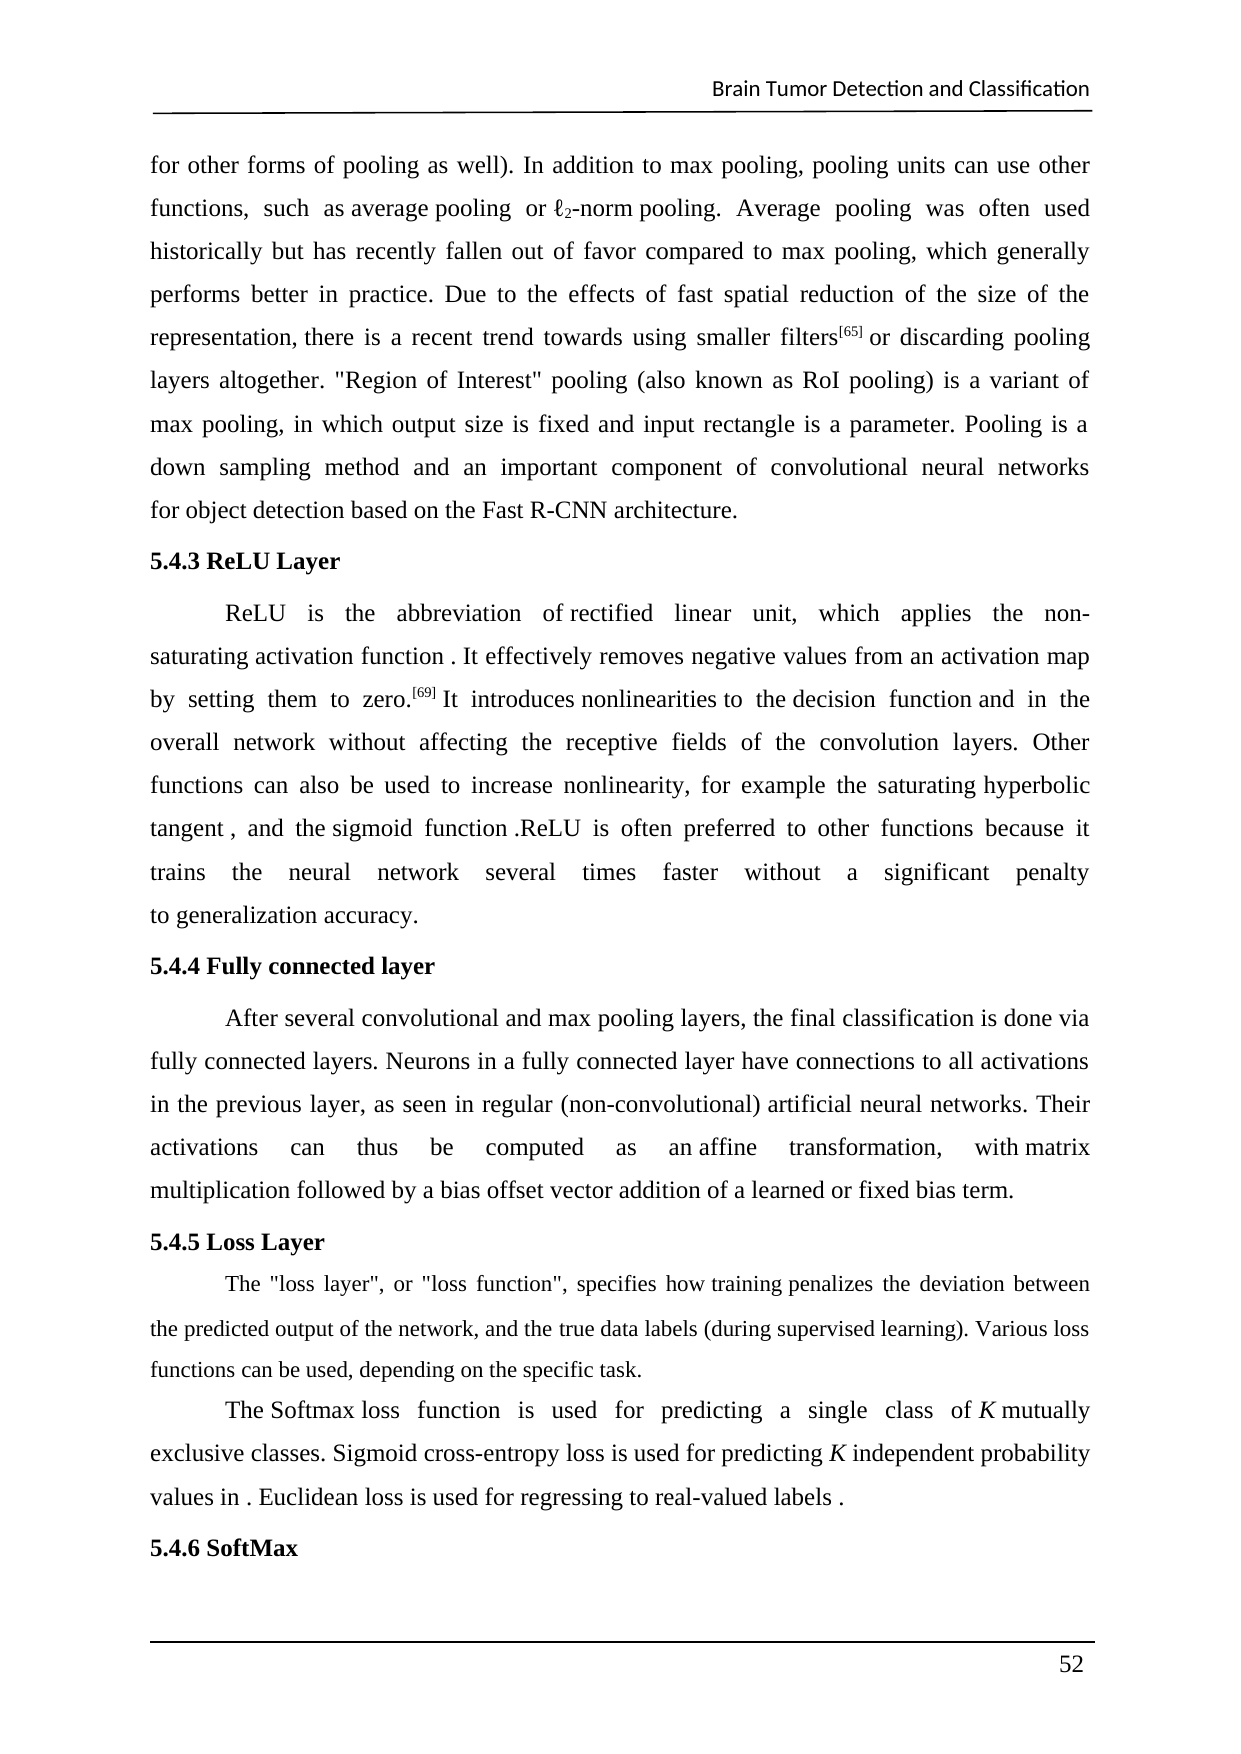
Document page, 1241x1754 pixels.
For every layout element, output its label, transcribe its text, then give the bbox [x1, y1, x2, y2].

text 5.4.5 Loss Layer [150, 1227, 1090, 1255]
text ReLU is the abbreviation of rectified linear unit, which applies the non-saturating activation function {\textstyle f(x)=\max(0,x)}. It effectively removes negative values from an activation map by setting them to zero.[69] It introduces nonlinearities to the decision function and in the overall network without affecting the receptive fields of the convolution layers. Other functions can also be used to increase nonlinearity, for example the saturating hyperbolic tangent {\displaystyle f(x)=\tanh(x)}{\displaystyle f(x)=|\tanh(x)|}, and the sigmoid function {\textstyle \sigma (x)=(1+e^{-x})^{-1}}.ReLU is often preferred to other functions because it trains the neural network several times faster without a significant penalty to generalization accuracy. [150, 598, 1090, 928]
text 5.4.6 SoftMax [150, 1533, 1090, 1562]
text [150, 150, 1090, 524]
text The Softmax loss function is used for predicting a single class of K mutually exclusive classes. Sigmoid cross-entropy loss is used for predicting K independent probability values in {\displaystyle [0,1]}. Euclidean loss is used for regressing to real-valued labels {\displaystyle (-\infty ,\infty )}. [150, 1395, 1090, 1510]
text The "loss layer", or "loss function", specifies how training penalizes the deviation between the predicted output of the network, and the true data labels (during supervised learning). Various loss functions can be used, depending on the specific task. [150, 1270, 1090, 1382]
text 5.4.4 Fully connected layer [150, 951, 1090, 980]
text After several convolutional and max pooling layers, the final classification is done via fully connected layers. Neurons in a fully connected layer have connections to all activations in the previous layer, as seen in regular (non-convolutional) artificial neural networks. Their activations can thus be computed as an affine transformation, with matrix multiplication followed by a bias offset vector addition of a learned or fixed bias term. [150, 1003, 1090, 1204]
text 5.4.3 ReLU Layer [150, 546, 1090, 575]
